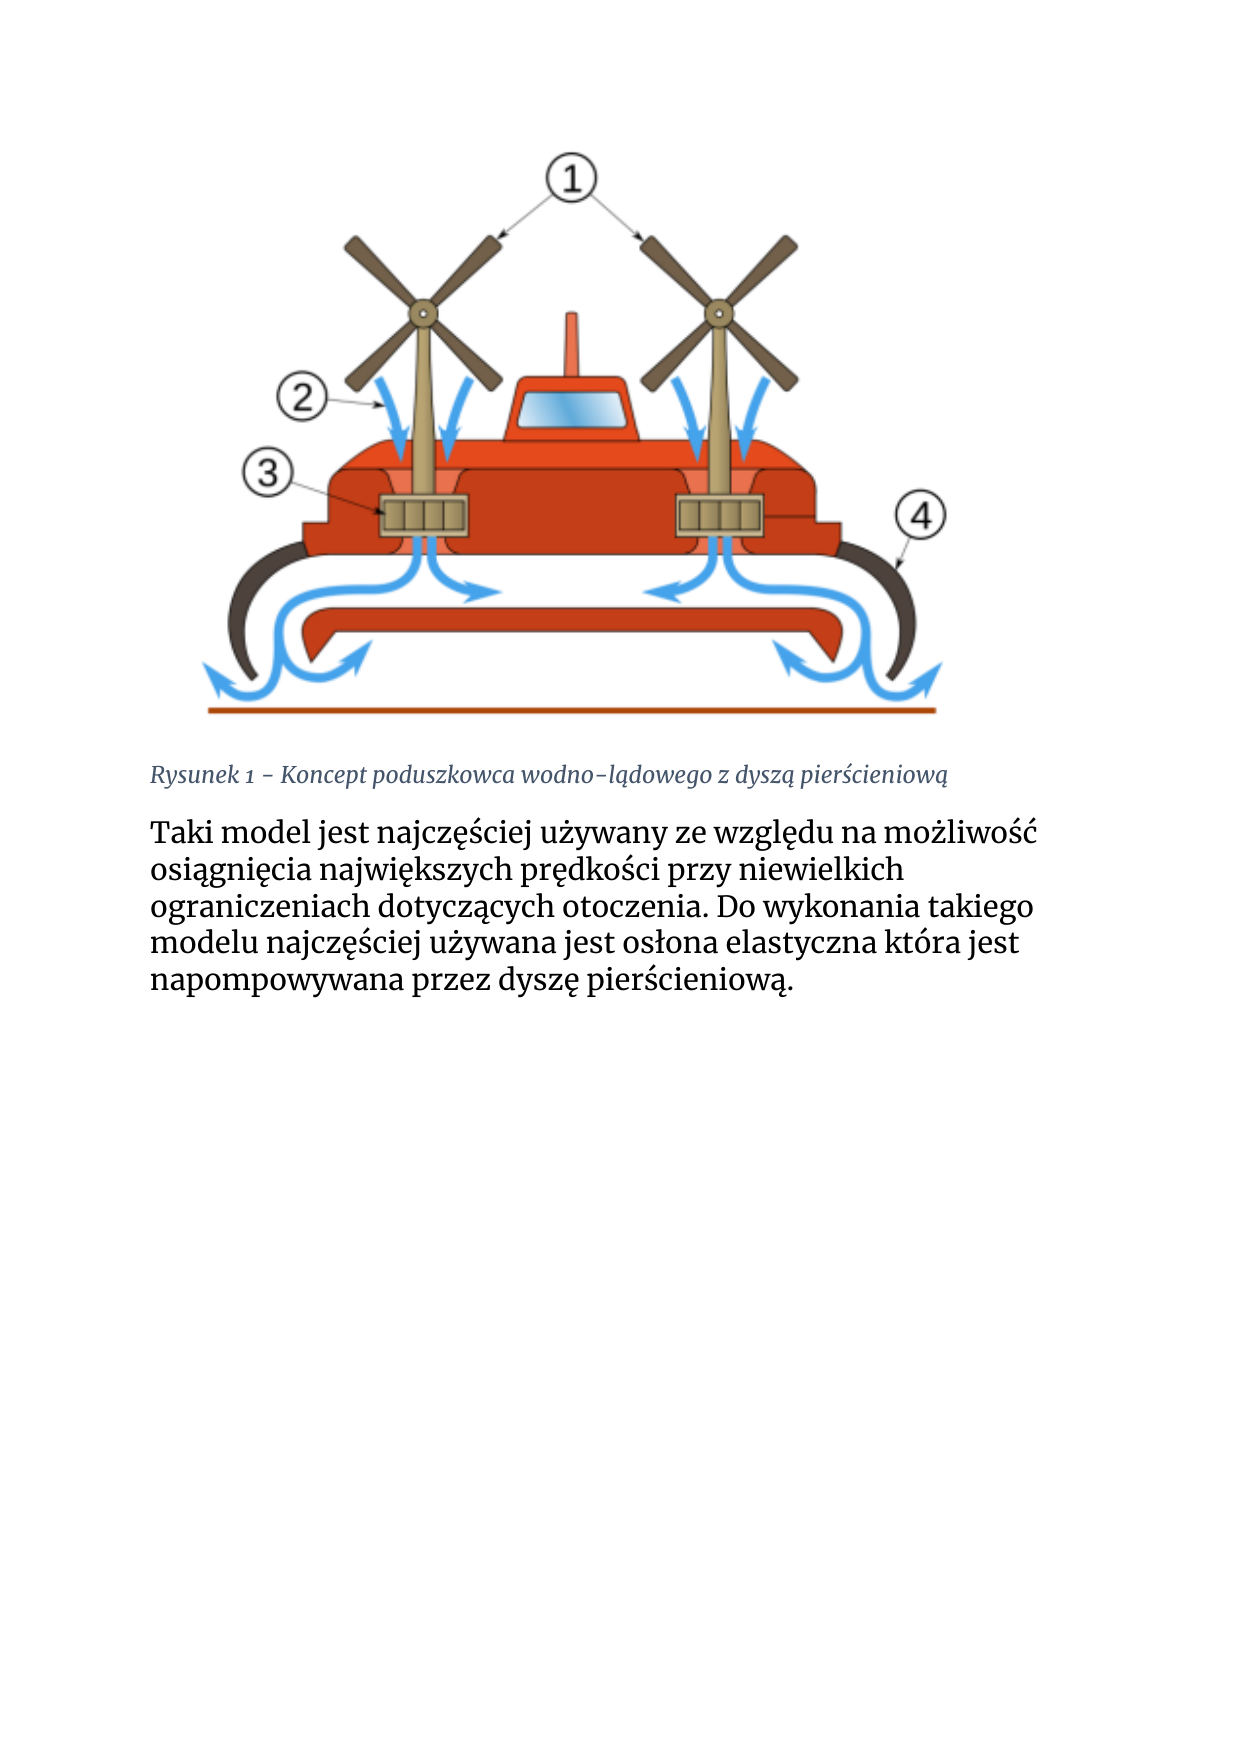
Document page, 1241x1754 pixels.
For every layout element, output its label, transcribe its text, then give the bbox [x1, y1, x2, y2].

text Taki model jest najczęściej używany ze względu na możliwość osiągnięcia największych prędkości przy niewielkich ograniczeniach dotyczących otoczenia. Do wykonania takiego modelu najczęściej używana jest osłona elastyczna która jest napompowywana przez dyszę pierścieniową. [150, 815, 1094, 998]
text Rysunek 1 - Koncept poduszkowca wodno-lądowego z dyszą pierścieniową [150, 761, 1094, 790]
picture [150, 150, 1019, 737]
